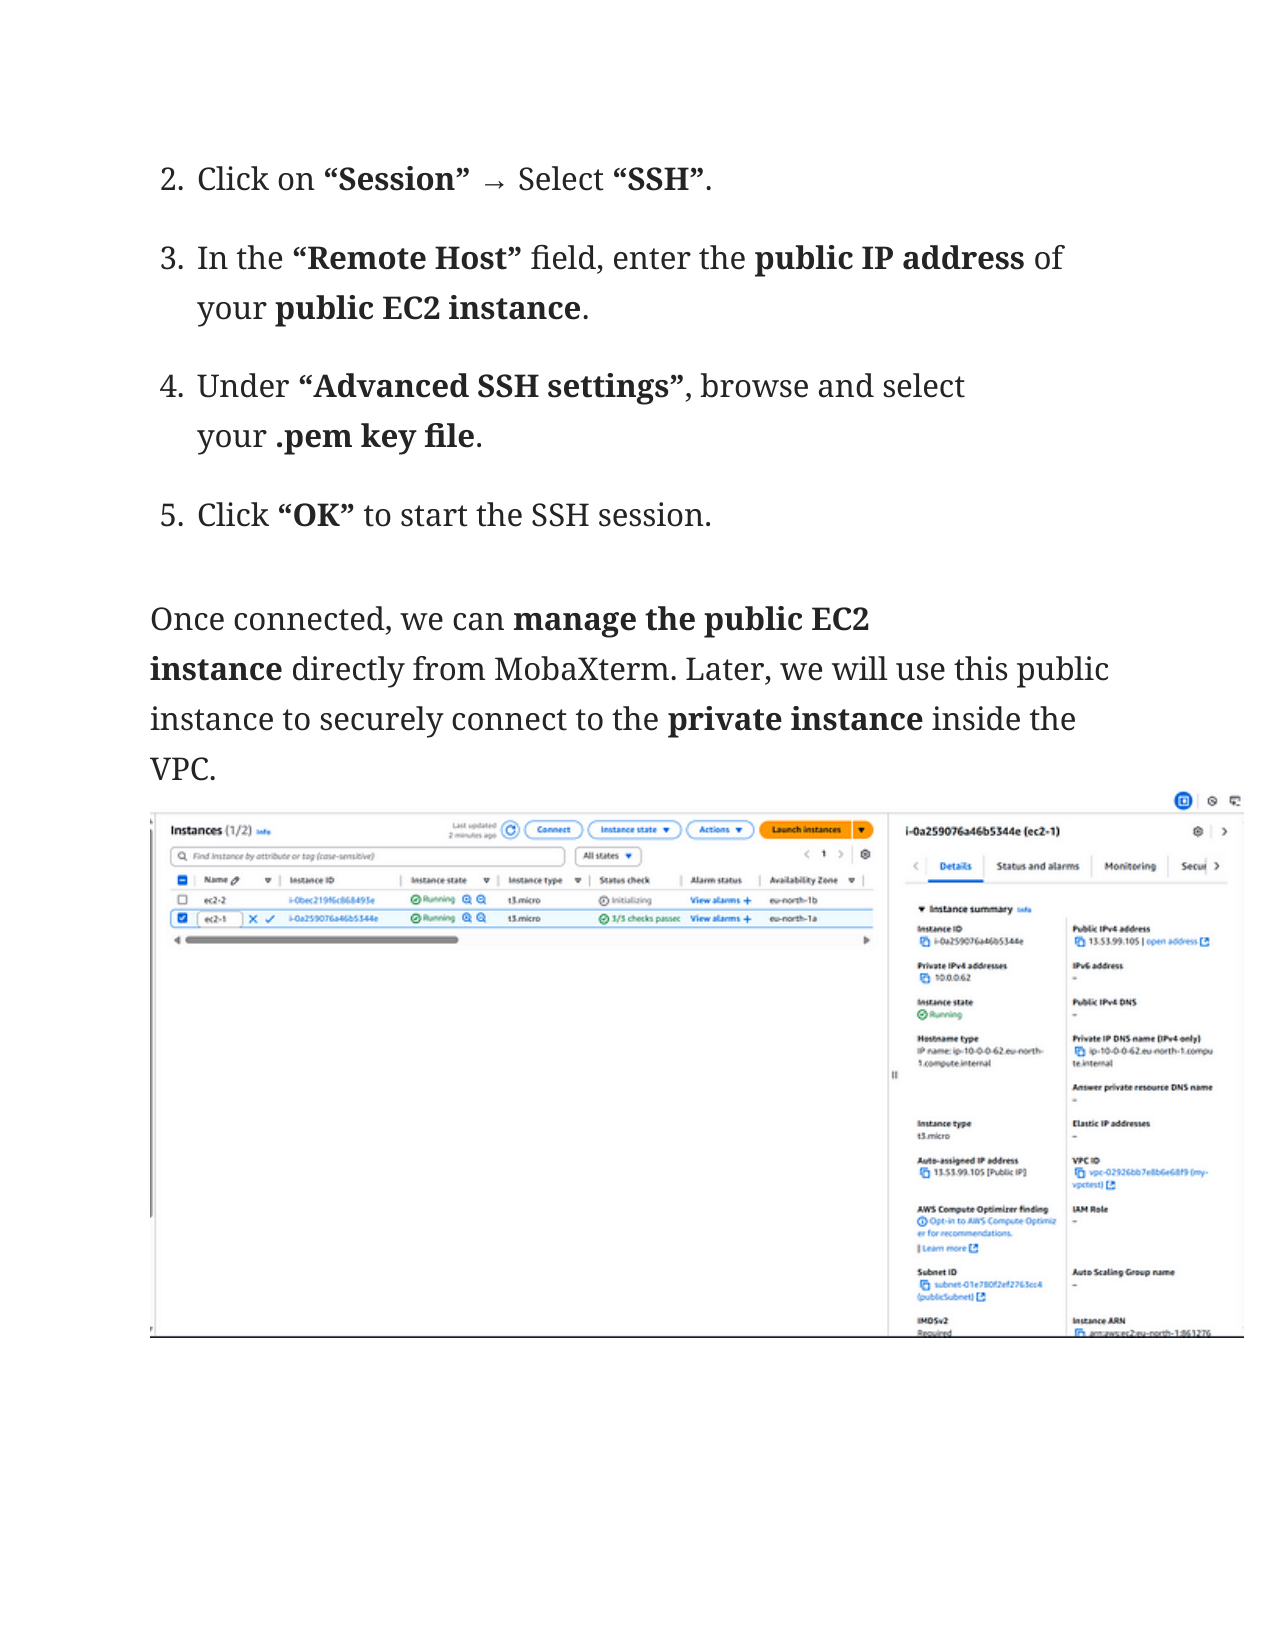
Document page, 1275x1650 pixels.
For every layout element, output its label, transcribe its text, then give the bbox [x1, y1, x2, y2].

list Under “Advanced SSH settings”, browse and select your .pem key file. [159, 357, 1125, 457]
text Once connected, we can manage the public EC2 instance directly from MobaXterm. Later, we will use this public instance to securely connect to the private instance inside the VPC. [150, 589, 1125, 789]
list In the “Remote Host” field, enter the public IP address of your public EC2 instance. [159, 228, 1125, 328]
list Click “OK” to start the SSH session. [159, 486, 1125, 536]
picture [150, 789, 1244, 1338]
list Click on “Session” → Select “SSH”. [159, 150, 1125, 200]
